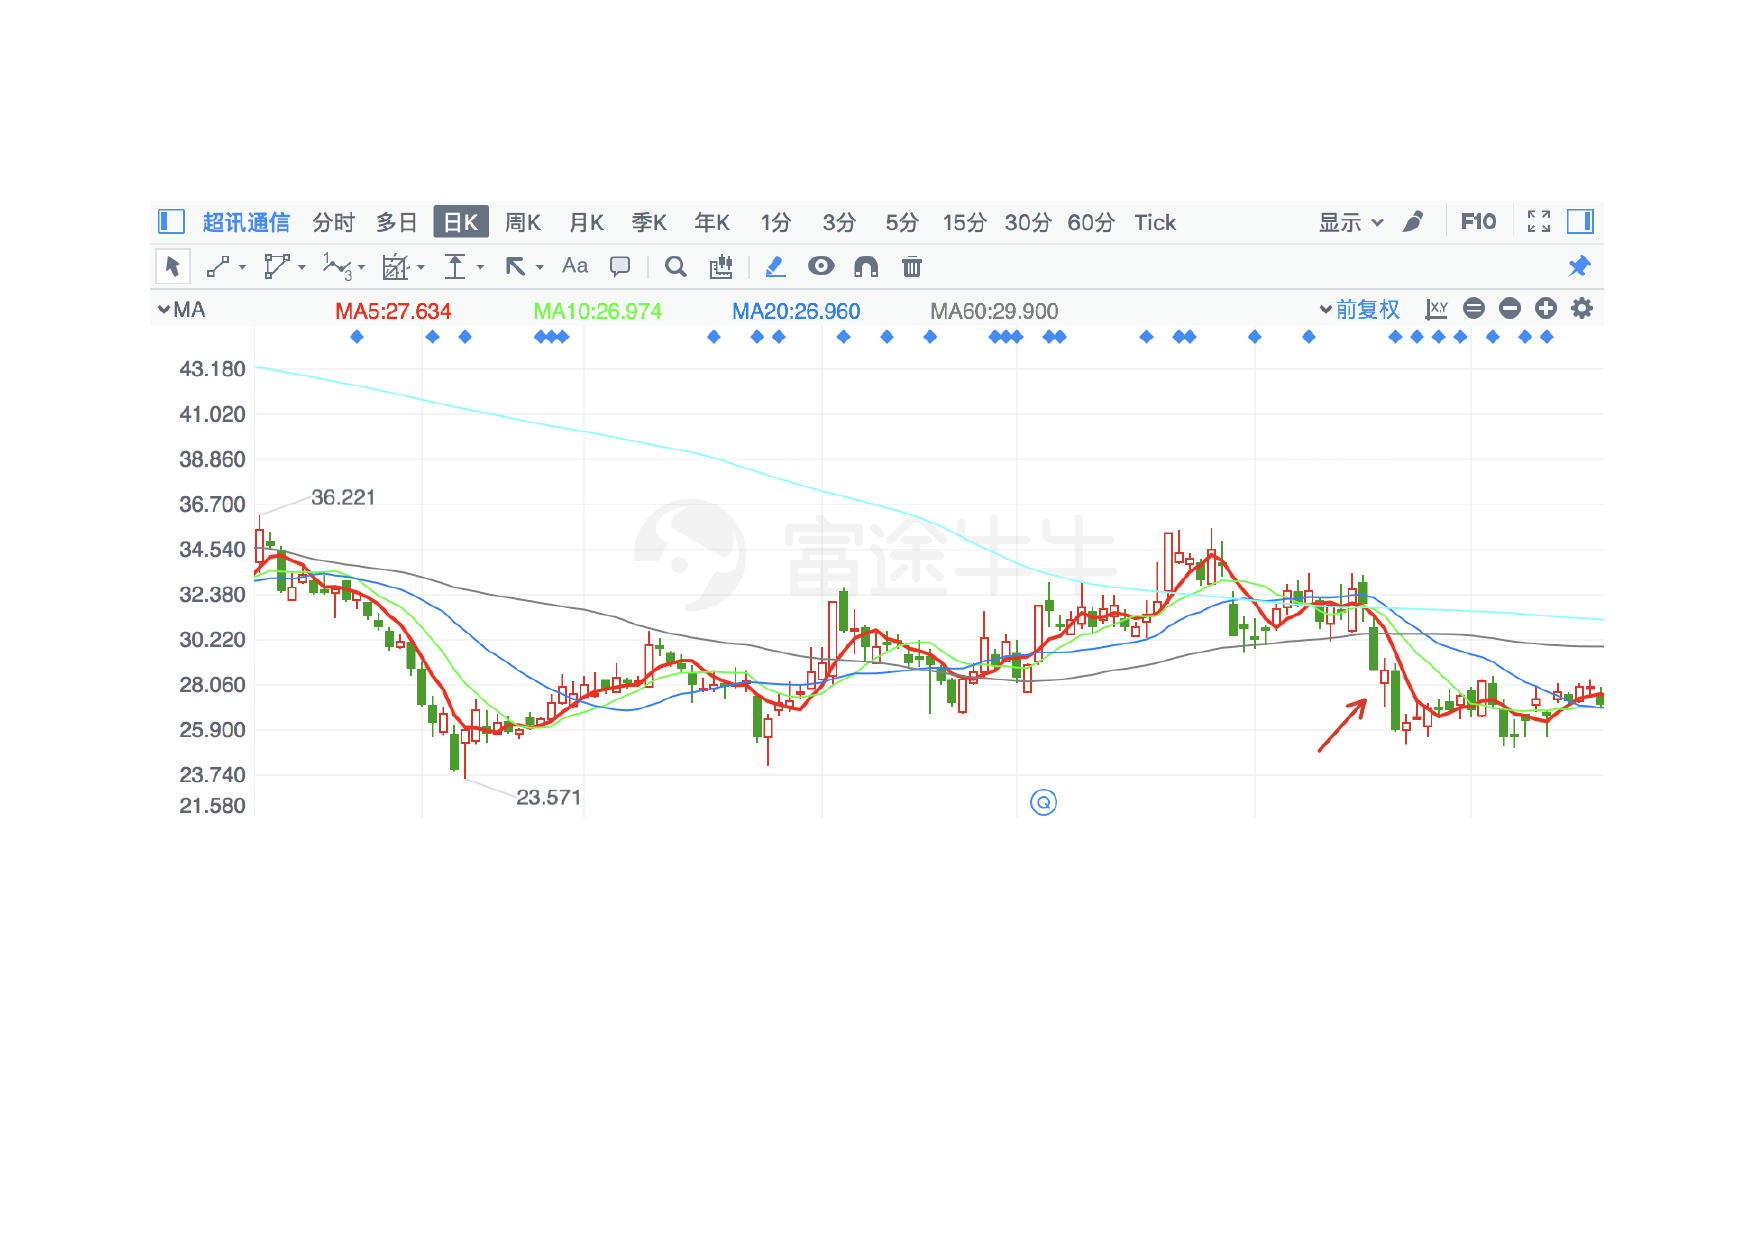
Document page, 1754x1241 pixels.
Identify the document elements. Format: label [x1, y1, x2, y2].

picture [150, 201, 1605, 818]
